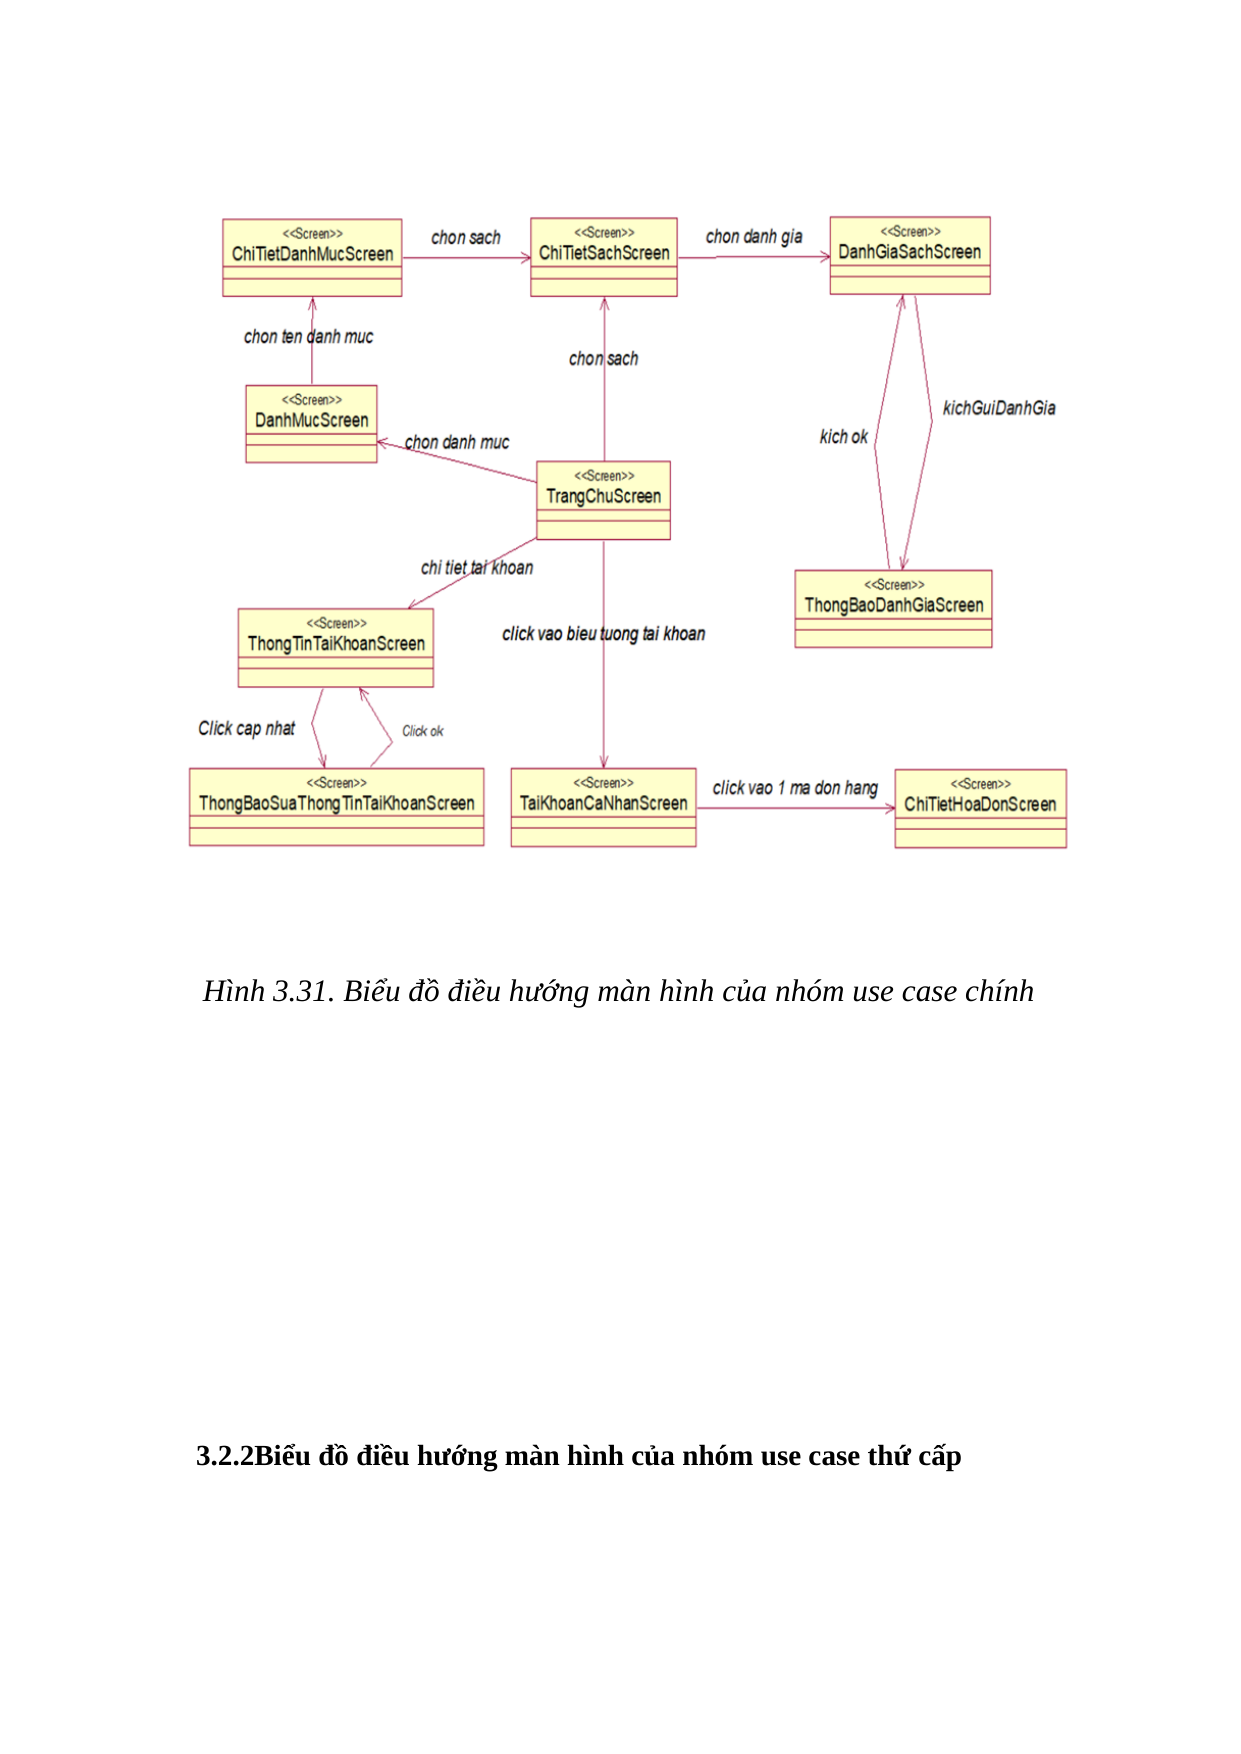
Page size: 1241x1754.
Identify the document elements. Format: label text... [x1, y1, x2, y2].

picture [150, 150, 1091, 880]
text Hình 3.31. Biểu đồ điều hướng màn hình của nhóm use case chính [150, 972, 1090, 1008]
subtitle 3.2.2Biểu đồ điều hướng màn hình của nhóm use case thứ cấp [152, 1438, 1090, 1472]
